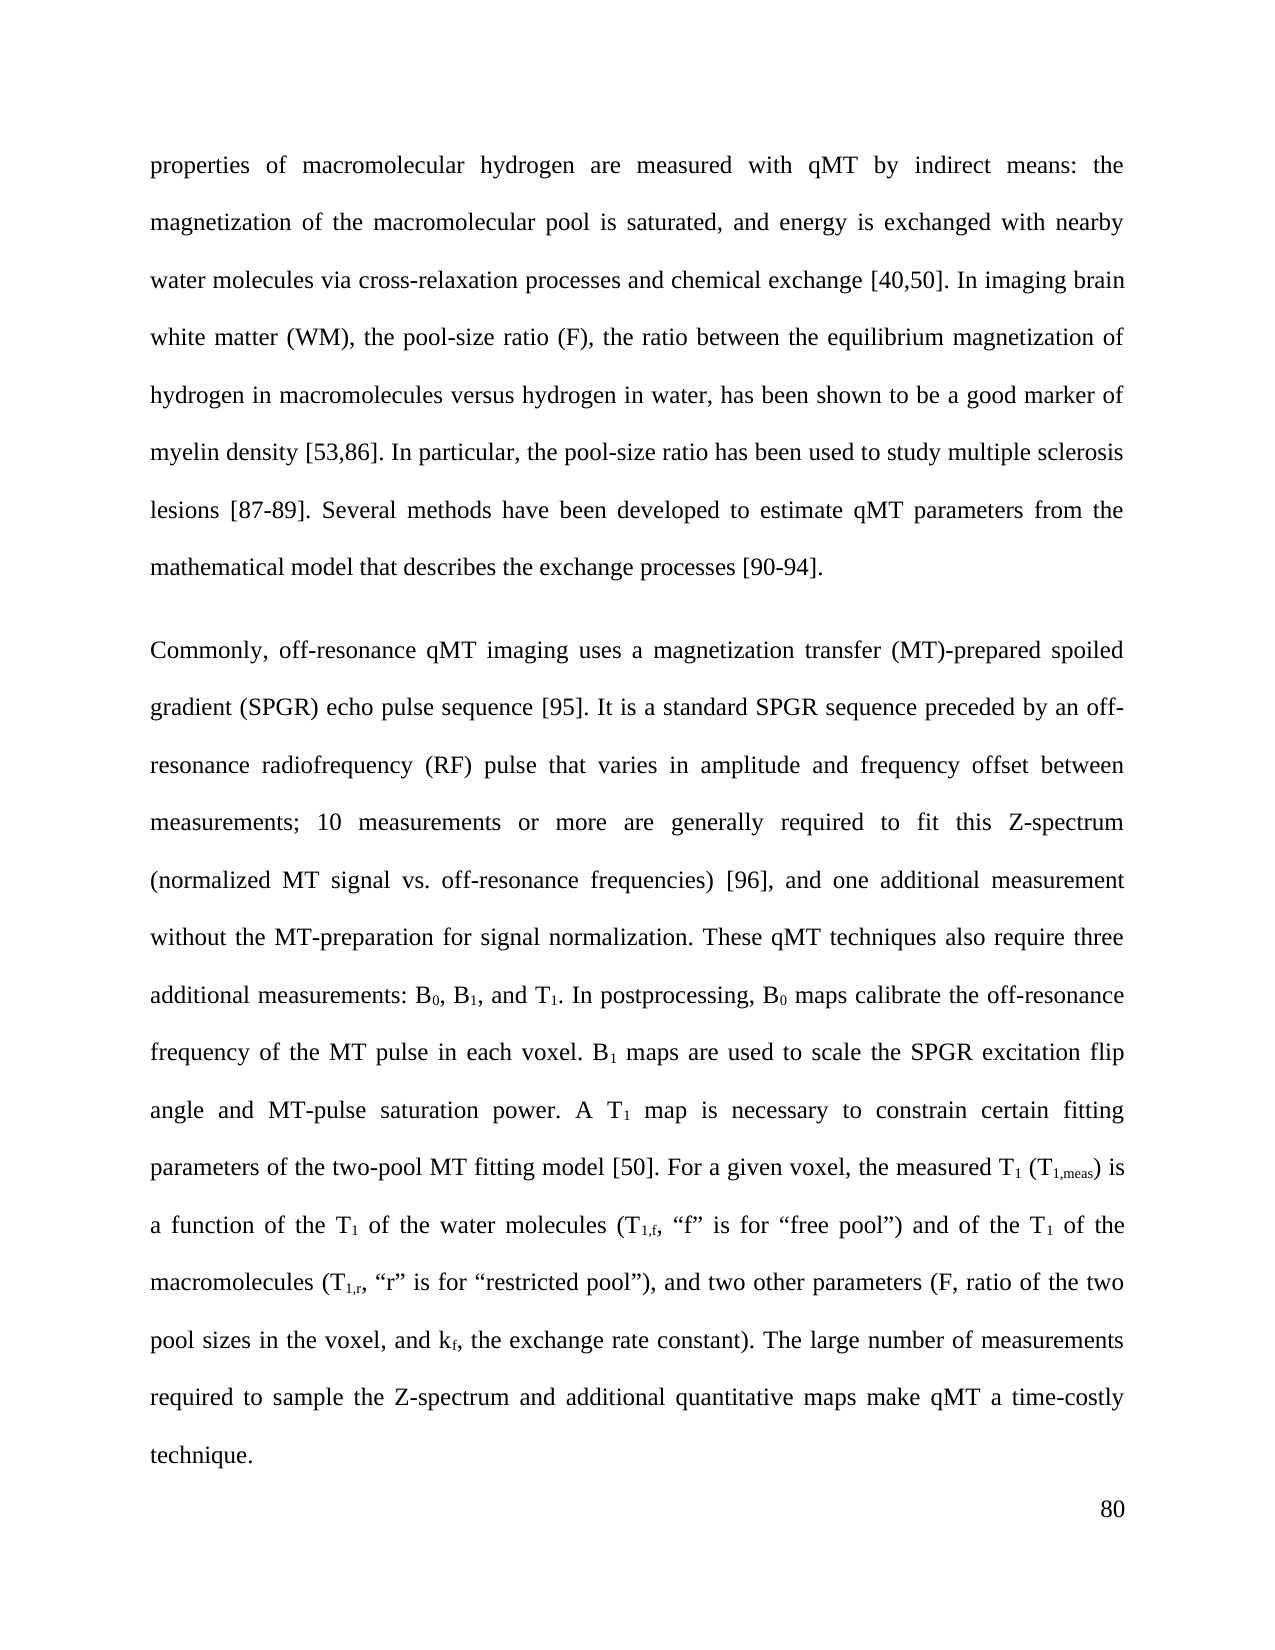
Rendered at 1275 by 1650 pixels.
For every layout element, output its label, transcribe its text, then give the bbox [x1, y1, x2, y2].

text Commonly, off-resonance qMT imaging uses a magnetization transfer (MT)-prepared spoiled gradient (SPGR) echo pulse sequence [95]. It is a standard SPGR sequence preceded by an off-resonance radiofrequency (RF) pulse that varies in amplitude and frequency offset between measurements; 10 measurements or more are generally required to fit this Z-spectrum (normalized MT signal vs. off-resonance frequencies) [96], and one additional measurement without the MT-preparation for signal normalization. These qMT techniques also require three additional measurements: B0, B1, and T1. In postprocessing, B0 maps calibrate the off-resonance frequency of the MT pulse in each voxel. B1 maps are used to scale the SPGR excitation flip angle and MT-pulse saturation power. A T1 map is necessary to constrain certain fitting parameters of the two-pool MT fitting model [50]. For a given voxel, the measured T1 (T1,meas) is a function of the T1 of the water molecules (T1,f, “f” is for “free pool”) and of the T1 of the macromolecules (T1,r, “r” is for “restricted pool”), and two other parameters (F, ratio of the two pool sizes in the voxel, and kf, the exchange rate constant). The large number of measurements required to sample the Z-spectrum and additional quantitative maps make qMT a time-costly technique. [150, 635, 1125, 1469]
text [150, 150, 1125, 581]
